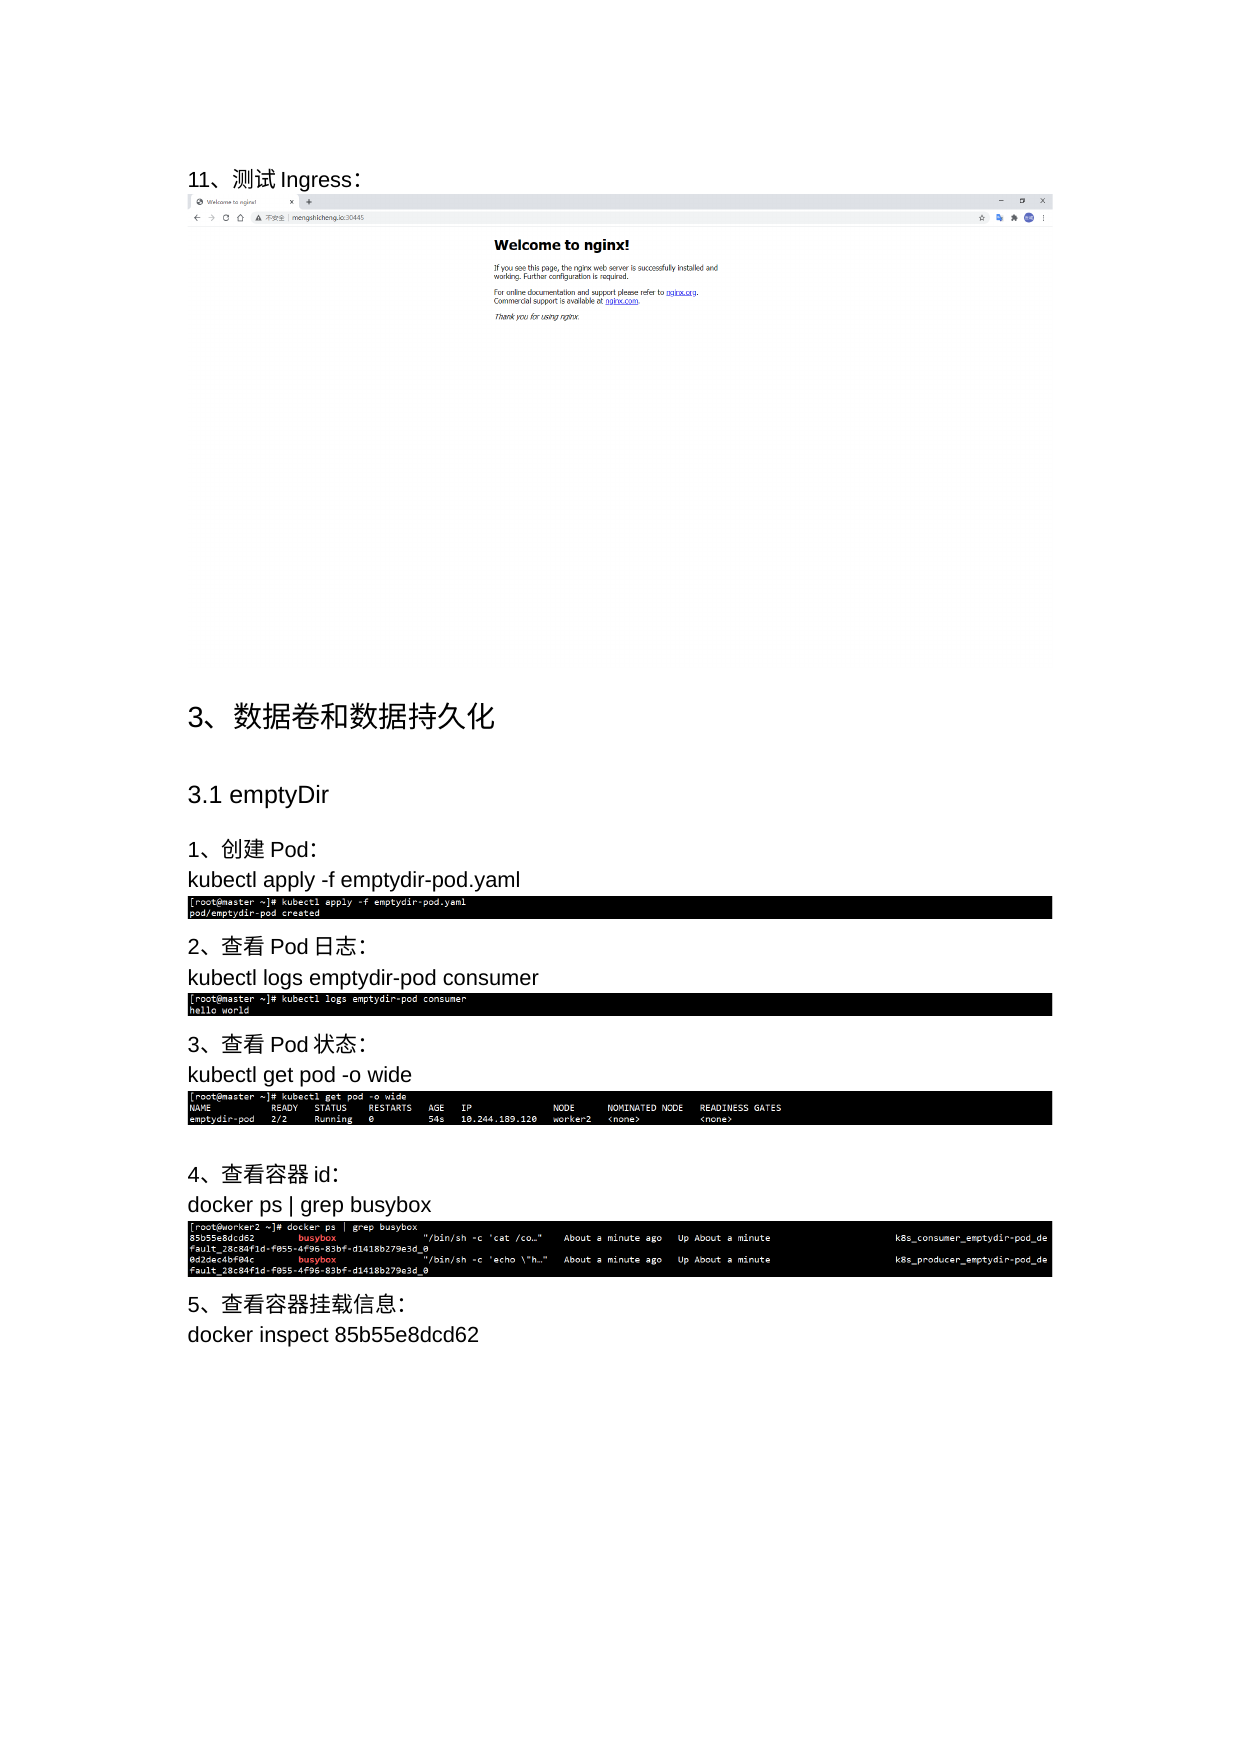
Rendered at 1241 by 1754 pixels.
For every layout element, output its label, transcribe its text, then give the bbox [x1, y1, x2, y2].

text docker inspect 85b55e8dcd62 [187, 1319, 1053, 1351]
text 1、创建Pod： [187, 831, 1053, 864]
text kubectl logs emptydir-pod consumer [187, 961, 1053, 993]
text 4、查看容器id： [187, 1156, 1053, 1189]
subtitle 3、数据卷和数据持久化 [187, 682, 1053, 747]
picture [187, 1091, 1053, 1125]
text 5、查看容器挂载信息： [187, 1286, 1053, 1319]
picture [187, 993, 1053, 1016]
subtitle 3.1 emptyDir [187, 778, 1053, 810]
text docker ps | grep busybox [187, 1189, 1053, 1221]
picture [187, 896, 1053, 919]
text kubectl apply -f emptydir-pod.yaml [187, 864, 1053, 896]
text 2、查看Pod日志： [187, 929, 1053, 961]
text 11、测试Ingress： [187, 162, 1053, 194]
picture [187, 194, 1053, 668]
text 3、查看Pod状态： [187, 1026, 1053, 1059]
text kubectl get pod -o wide [187, 1059, 1053, 1091]
picture [187, 1221, 1053, 1277]
